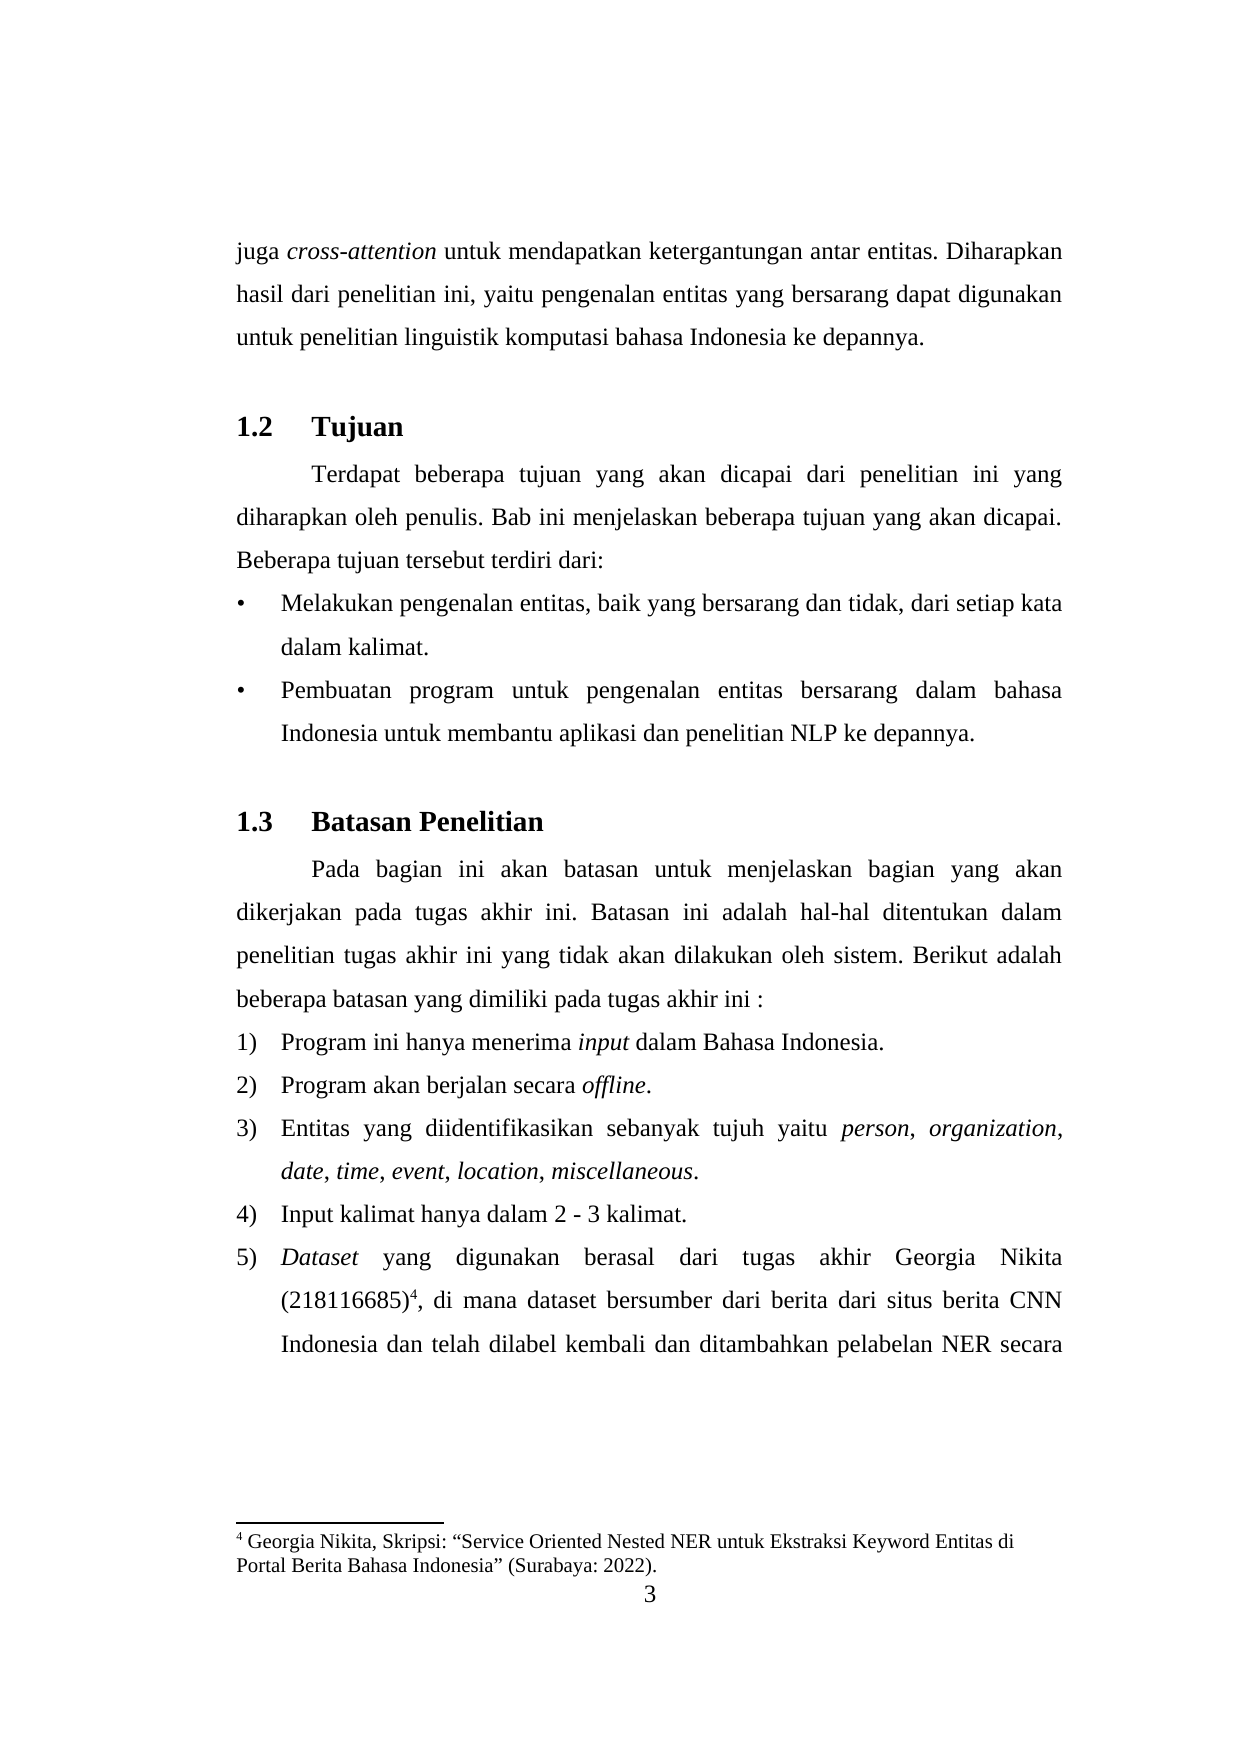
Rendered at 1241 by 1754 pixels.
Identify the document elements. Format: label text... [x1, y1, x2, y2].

list Entitas yang diidentifikasikan sebanyak tujuh yaitu person, organization, date, time, event, location, miscellaneous. [236, 1113, 1063, 1185]
list Input kalimat hanya dalam 2 - 3 kalimat. [236, 1199, 1063, 1228]
list Program akan berjalan secara offline. [236, 1070, 1063, 1099]
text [236, 236, 1063, 351]
text Pada bagian ini akan batasan untuk menjelaskan bagian yang akan dikerjakan pada tugas akhir ini. Batasan ini adalah hal-hal ditentukan dalam penelitian tugas akhir ini yang tidak akan dilakukan oleh sistem. Berikut adalah beberapa batasan yang dimiliki pada tugas akhir ini : [236, 854, 1063, 1012]
list Program ini hanya menerima input dalam Bahasa Indonesia. [236, 1027, 1063, 1056]
text • Melakukan pengenalan entitas, baik yang bersarang dan tidak, dari setiap kata dalam kalimat. [236, 588, 1063, 660]
text Terdapat beberapa tujuan yang akan dicapai dari penelitian ini yang diharapkan oleh penulis. Bab ini menjelaskan beberapa tujuan yang akan dicapai. Beberapa tujuan tersebut terdiri dari: [236, 459, 1063, 574]
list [236, 1242, 1063, 1401]
text • Pembuatan program untuk pengenalan entitas bersarang dalam bahasa Indonesia untuk membantu aplikasi dan penelitian NLP ke depannya. [236, 675, 1063, 747]
subtitle Batasan Penelitian [236, 804, 1063, 838]
subtitle Tujuan [236, 409, 1063, 442]
